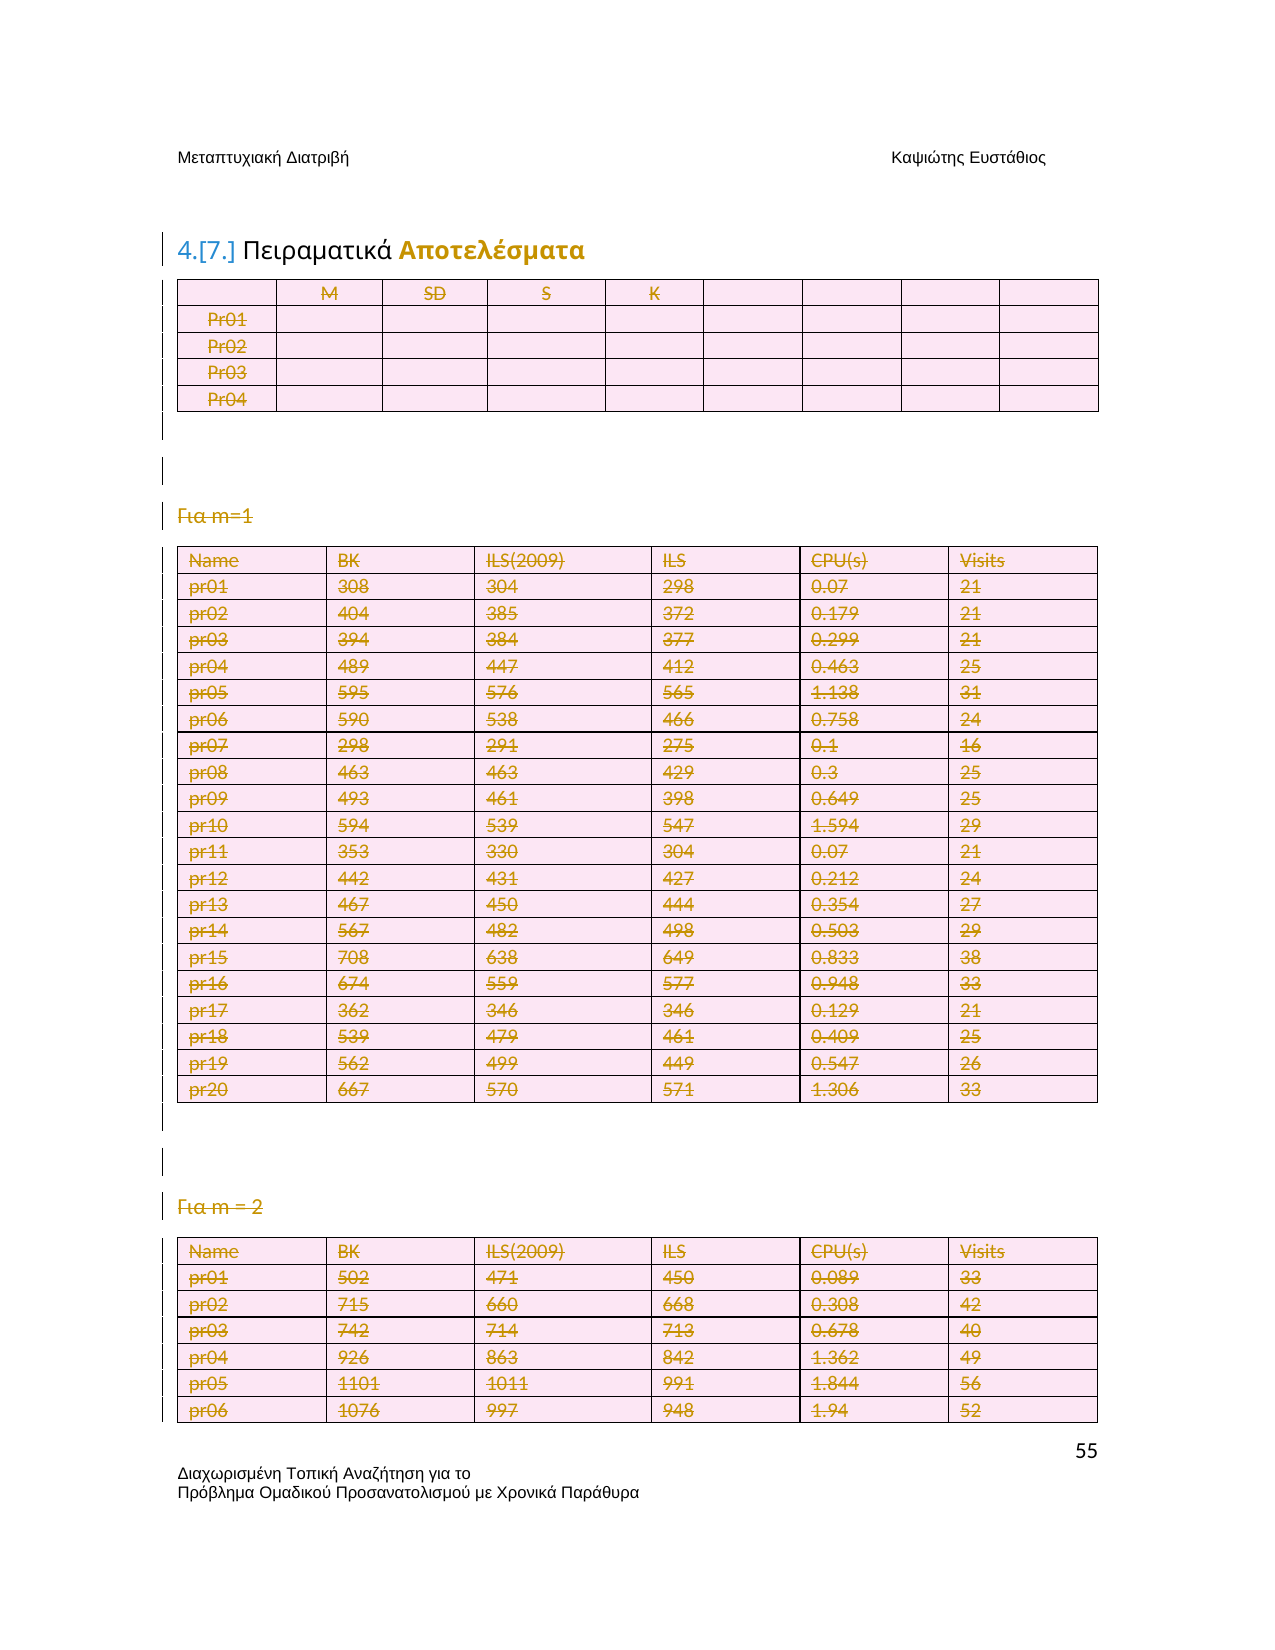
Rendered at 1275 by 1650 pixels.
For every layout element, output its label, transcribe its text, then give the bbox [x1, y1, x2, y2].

subtitle Πειραματικά Αποτελέσματα [177, 232, 1098, 266]
